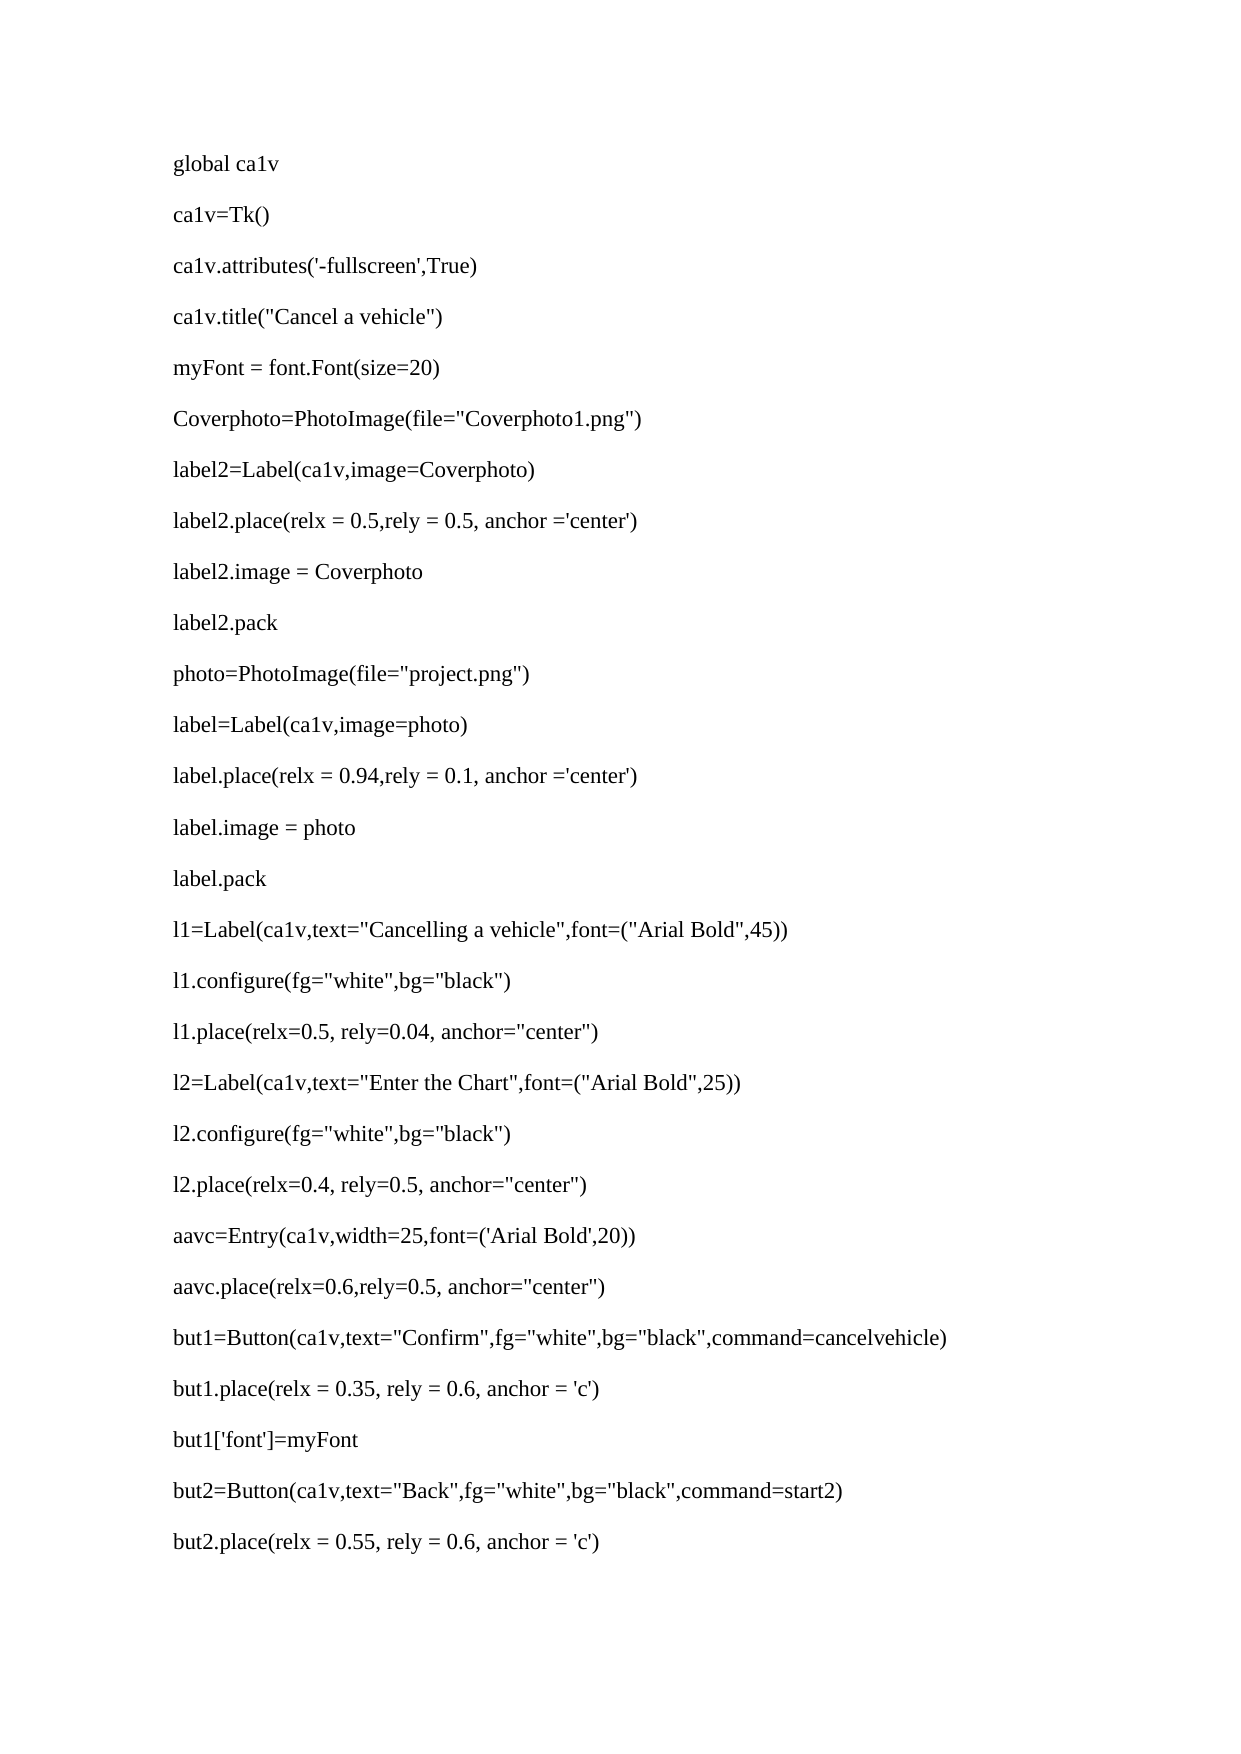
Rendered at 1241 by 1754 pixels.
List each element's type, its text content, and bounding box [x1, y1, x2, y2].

text label.image = photo [150, 813, 1090, 840]
text label.place(relx = 0.94,rely = 0.1, anchor ='center') [150, 762, 1090, 789]
text label2.image = Coverphoto [150, 558, 1090, 585]
text label2.place(relx = 0.5,rely = 0.5, anchor ='center') [150, 507, 1090, 534]
text label2.pack [150, 609, 1090, 636]
text label=Label(ca1v,image=photo) [150, 711, 1090, 738]
text ca1v=Tk() [150, 201, 1090, 227]
text l1.configure(fg="white",bg="black") [150, 967, 1090, 993]
text ca1v.attributes('-fullscreen',True) [150, 252, 1090, 278]
text but1.place(relx = 0.35, rely = 0.6, anchor = 'c') [150, 1375, 1090, 1401]
text global ca1v [150, 150, 1090, 176]
text label2=Label(ca1v,image=Coverphoto) [150, 456, 1090, 483]
text photo=PhotoImage(file="project.png") [150, 660, 1090, 687]
text l2.configure(fg="white",bg="black") [150, 1120, 1090, 1146]
text myFont = font.Font(size=20) [150, 354, 1090, 381]
text Coverphoto=PhotoImage(file="Coverphoto1.png") [150, 405, 1090, 432]
text ca1v.title("Cancel a vehicle") [150, 303, 1090, 329]
text but1=Button(ca1v,text="Confirm",fg="white",bg="black",command=cancelvehicle) [150, 1324, 1090, 1350]
text aavc.place(relx=0.6,rely=0.5, anchor="center") [150, 1273, 1090, 1299]
text aavc=Entry(ca1v,width=25,font=('Arial Bold',20)) [150, 1222, 1090, 1248]
text l1=Label(ca1v,text="Cancelling a vehicle",font=("Arial Bold",45)) [150, 916, 1090, 942]
text but2=Button(ca1v,text="Back",fg="white",bg="black",command=start2) [150, 1477, 1090, 1503]
text l2.place(relx=0.4, rely=0.5, anchor="center") [150, 1171, 1090, 1197]
text but2.place(relx = 0.55, rely = 0.6, anchor = 'c') [150, 1528, 1090, 1554]
text but1['font']=myFont [150, 1426, 1090, 1452]
text l1.place(relx=0.5, rely=0.04, anchor="center") [150, 1018, 1090, 1044]
text l2=Label(ca1v,text="Enter the Chart",font=("Arial Bold",25)) [150, 1069, 1090, 1095]
text label.pack [150, 864, 1090, 891]
